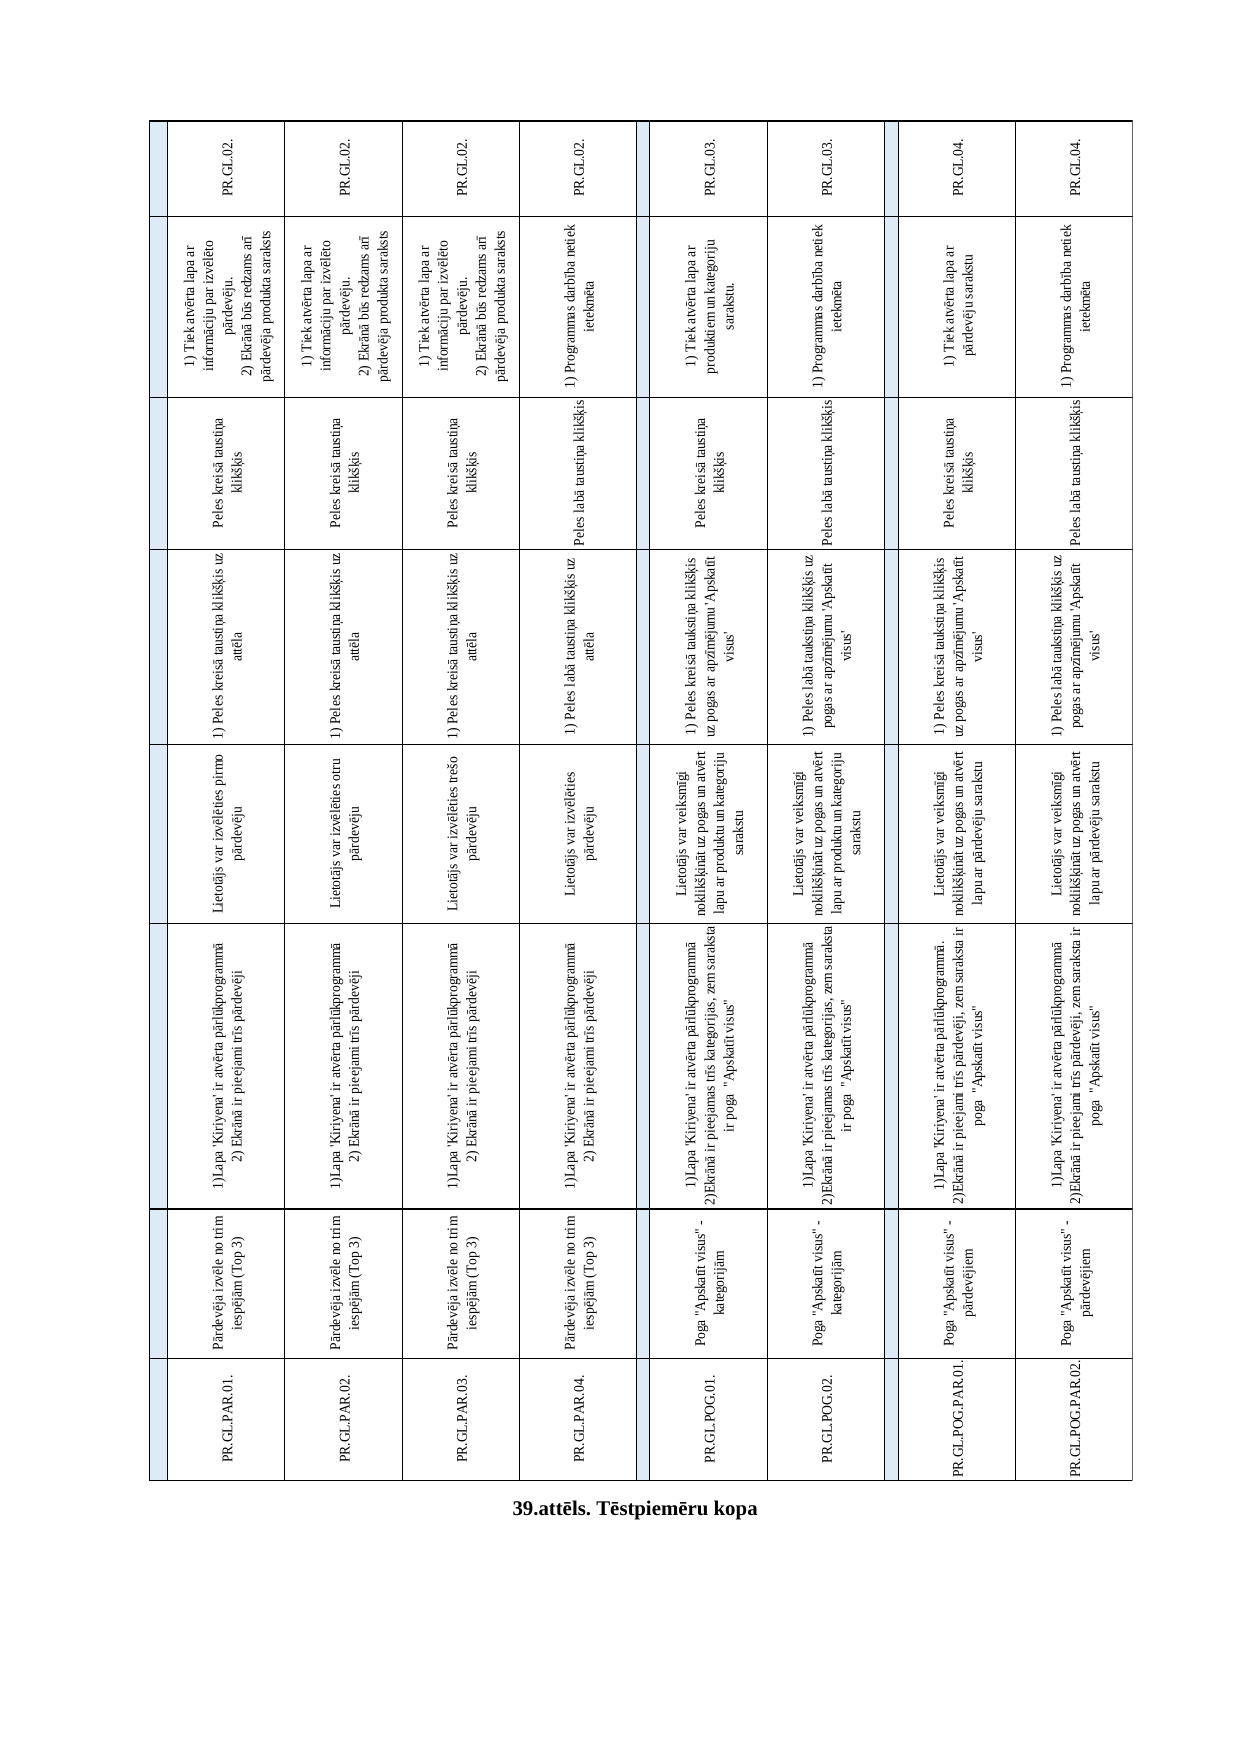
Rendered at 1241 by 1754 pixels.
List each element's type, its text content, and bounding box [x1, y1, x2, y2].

text 39.attēls. Tēstpiemēru kopa [148, 1495, 1122, 1519]
